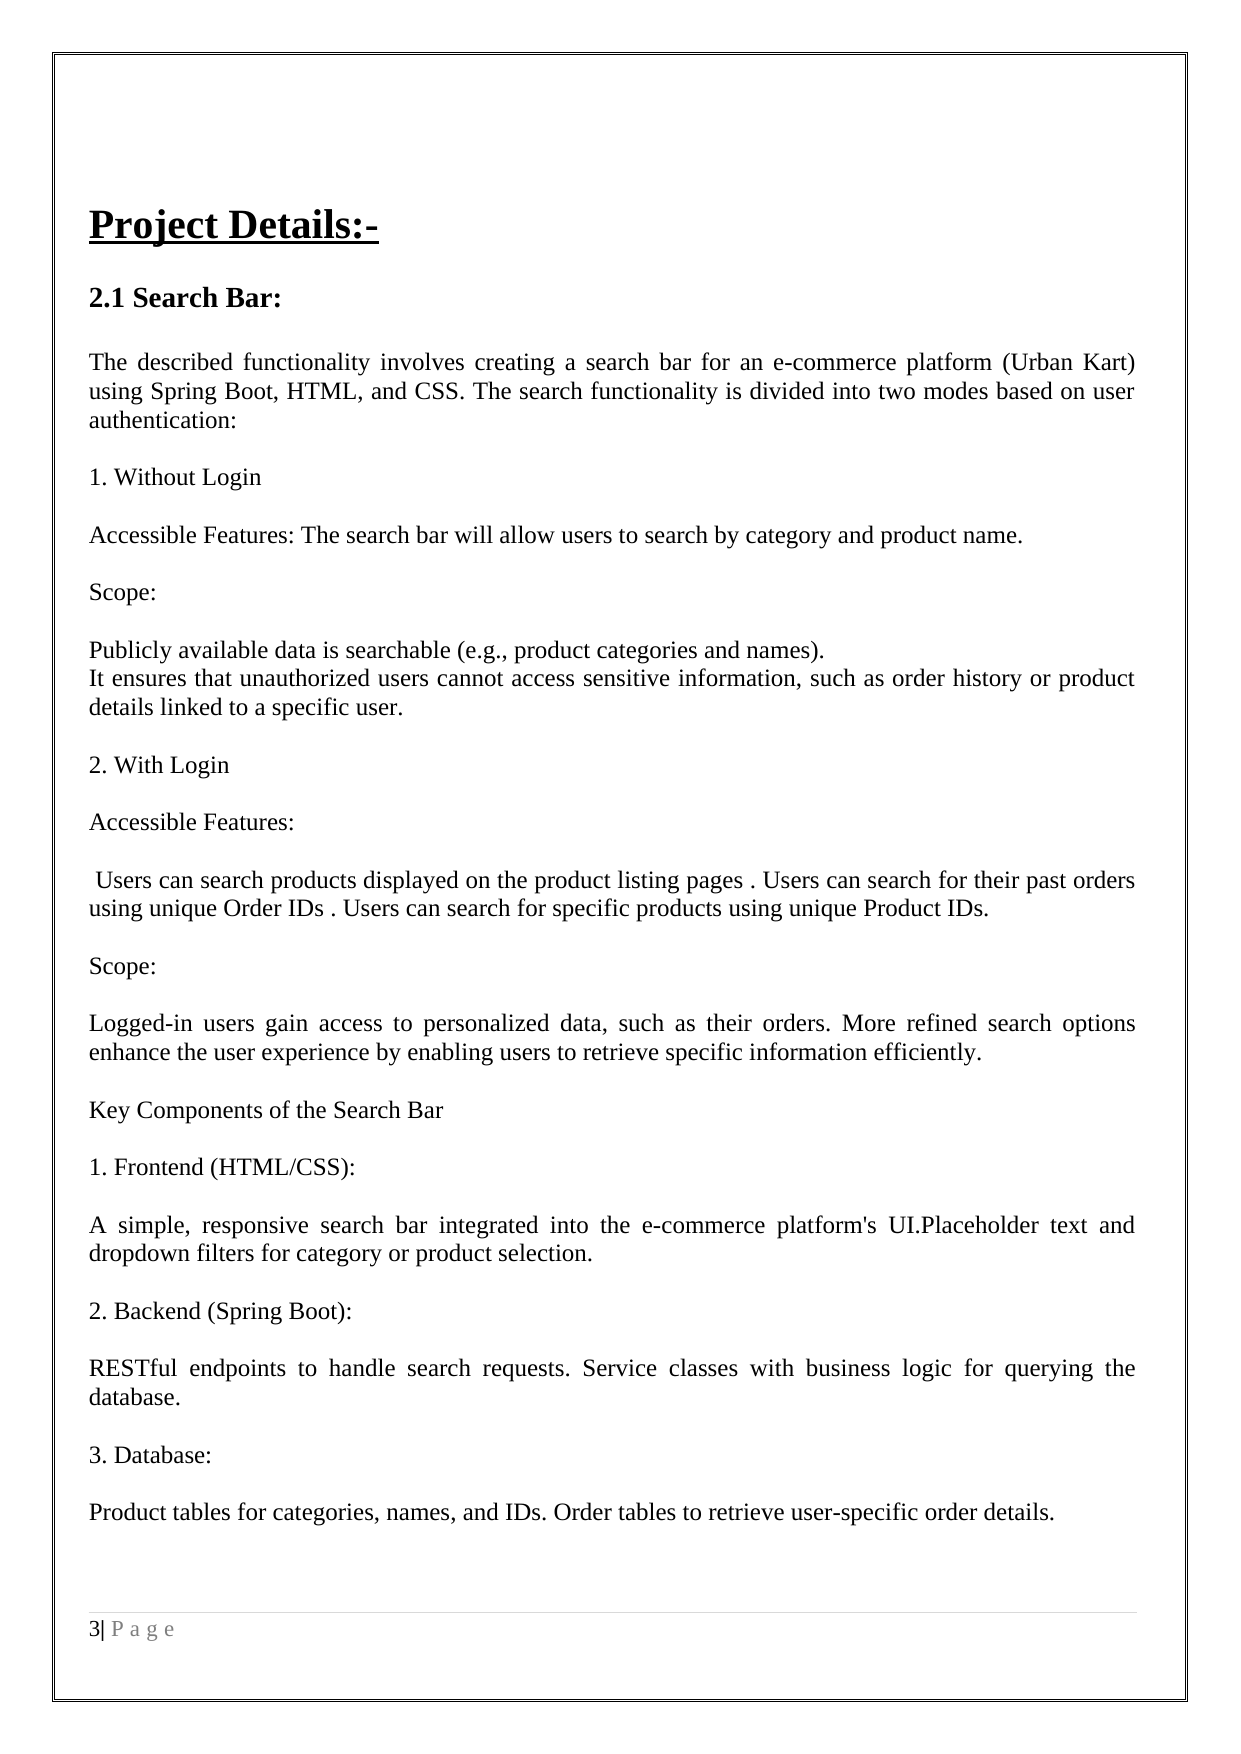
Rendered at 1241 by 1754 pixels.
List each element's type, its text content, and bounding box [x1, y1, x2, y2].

text 1. Frontend (HTML/CSS): [88, 1152, 1137, 1181]
text Key Components of the Search Bar [88, 1095, 1137, 1123]
text RESTful endpoints to handle search requests. Service classes with business logic for querying the database. [88, 1353, 1137, 1411]
text Accessible Features: [88, 807, 1137, 836]
text Users can search products displayed on the product listing pages . Users can search for their past orders using unique Order IDs . Users can search for specific products using unique Product IDs. [88, 865, 1137, 922]
text 2. Backend (Spring Boot): [88, 1296, 1137, 1325]
text The described functionality involves creating a search bar for an e-commerce platform (Urban Kart) using Spring Boot, HTML, and CSS. The search functionality is divided into two modes based on user authentication: [88, 347, 1137, 433]
text Project Details:- [88, 200, 1131, 248]
text Product tables for categories, names, and IDs. Order tables to retrieve user-specific order details. [88, 1497, 1137, 1526]
text 3. Database: [88, 1440, 1137, 1468]
text Scope: [88, 951, 1137, 980]
text 2. With Login [88, 750, 1137, 778]
text 2.1 Search Bar: [88, 280, 1137, 314]
text Logged-in users gain access to personalized data, such as their orders. More refined search options enhance the user experience by enabling users to retrieve specific information efficiently. [88, 1008, 1137, 1066]
text A simple, responsive search bar integrated into the e-commerce platform's UI.Placeholder text and dropdown filters for category or product selection. [88, 1210, 1137, 1267]
text 1. Without Login [88, 462, 1137, 491]
text Accessible Features: The search bar will allow users to search by category and product name. [88, 520, 1137, 548]
text Publicly available data is searchable (e.g., product categories and names). [88, 635, 1137, 663]
text It ensures that unauthorized users cannot access sensitive information, such as order history or product details linked to a specific user. [88, 663, 1137, 721]
text Scope: [88, 577, 1137, 606]
